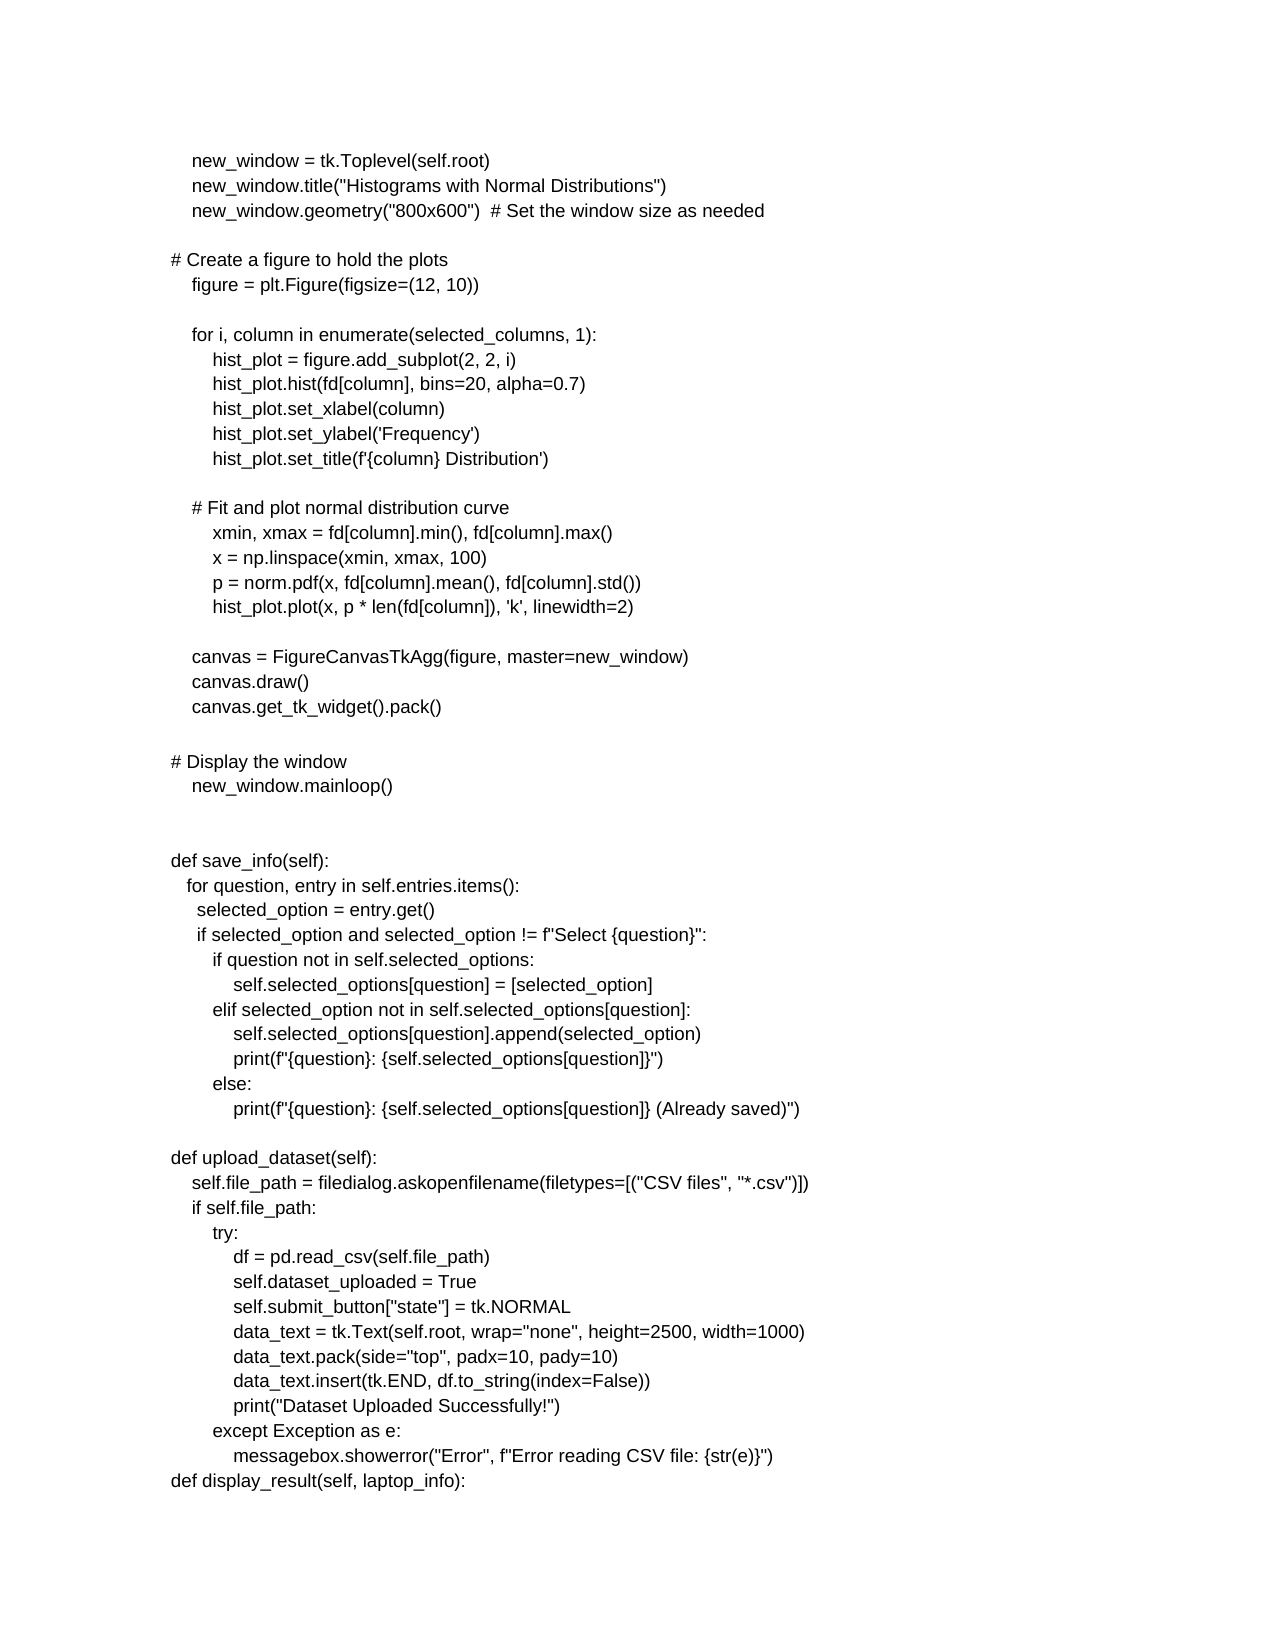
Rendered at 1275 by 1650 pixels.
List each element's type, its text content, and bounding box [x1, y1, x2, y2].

text p = norm.pdf(x, fd[column].mean(), fd[column].std()) [150, 571, 1125, 593]
text # Create a figure to hold the plots [150, 249, 1125, 271]
text if selected_option and selected_option != f"Select {question}": [150, 924, 1125, 946]
text else: [150, 1073, 1125, 1094]
text new_window.title("Histograms with Normal Distributions") [150, 175, 1125, 196]
text df = pd.read_csv(self.file_path) [150, 1246, 1125, 1268]
text elif selected_option not in self.selected_options[question]: [150, 998, 1125, 1020]
text hist_plot.set_title(f'{column} Distribution') [150, 447, 1125, 469]
text def display_result(self, laptop_info): [150, 1469, 1125, 1491]
text hist_plot = figure.add_subplot(2, 2, i) [150, 348, 1125, 370]
text self.file_path = filedialog.askopenfilename(filetypes=[("CSV files", "*.csv")]) [150, 1172, 1125, 1193]
text x = np.linspace(xmin, xmax, 100) [150, 547, 1125, 568]
text canvas = FigureCanvasTkAgg(figure, master=new_window) [150, 646, 1125, 667]
text canvas.draw() [150, 671, 1125, 692]
text for i, column in enumerate(selected_columns, 1): [150, 323, 1125, 345]
text data_text.pack(side="top", padx=10, pady=10) [150, 1345, 1125, 1367]
text if self.file_path: [150, 1197, 1125, 1218]
text canvas.get_tk_widget().pack() [150, 695, 1125, 717]
text messagebox.showerror("Error", f"Error reading CSV file: {str(e)}") [150, 1444, 1125, 1466]
text figure = plt.Figure(figsize=(12, 10)) [150, 274, 1125, 296]
text data_text = tk.Text(self.root, wrap="none", height=2500, width=1000) [150, 1321, 1125, 1342]
text # Display the window [150, 750, 1125, 772]
text selected_option = entry.get() [150, 899, 1125, 921]
text if question not in self.selected_options: [150, 949, 1125, 970]
text hist_plot.set_ylabel('Frequency') [150, 423, 1125, 444]
text def upload_dataset(self): [150, 1147, 1125, 1169]
text self.selected_options[question] = [selected_option] [150, 973, 1125, 995]
text xmin, xmax = fd[column].min(), fd[column].max() [150, 522, 1125, 543]
text print(f"{question}: {self.selected_options[question]}") [150, 1048, 1125, 1069]
text new_window.geometry("800x600") # Set the window size as needed [150, 199, 1125, 221]
text hist_plot.plot(x, p * len(fd[column]), 'k', linewidth=2) [150, 596, 1125, 618]
text self.submit_button["state"] = tk.NORMAL [150, 1296, 1125, 1317]
text new_window = tk.Toplevel(self.root) [150, 150, 1125, 172]
text # Fit and plot normal distribution curve [150, 497, 1125, 519]
text except Exception as e: [150, 1420, 1125, 1441]
text self.dataset_uploaded = True [150, 1271, 1125, 1293]
text print(f"{question}: {self.selected_options[question]} (Already saved)") [150, 1097, 1125, 1119]
text def save_info(self): [150, 849, 1125, 871]
text for question, entry in self.entries.items(): [150, 874, 1125, 896]
text self.selected_options[question].append(selected_option) [150, 1023, 1125, 1045]
text hist_plot.hist(fd[column], bins=20, alpha=0.7) [150, 373, 1125, 395]
text data_text.insert(tk.END, df.to_string(index=False)) [150, 1370, 1125, 1392]
text hist_plot.set_xlabel(column) [150, 398, 1125, 419]
text try: [150, 1221, 1125, 1243]
text new_window.mainloop() [150, 775, 1125, 797]
text print("Dataset Uploaded Successfully!") [150, 1395, 1125, 1417]
